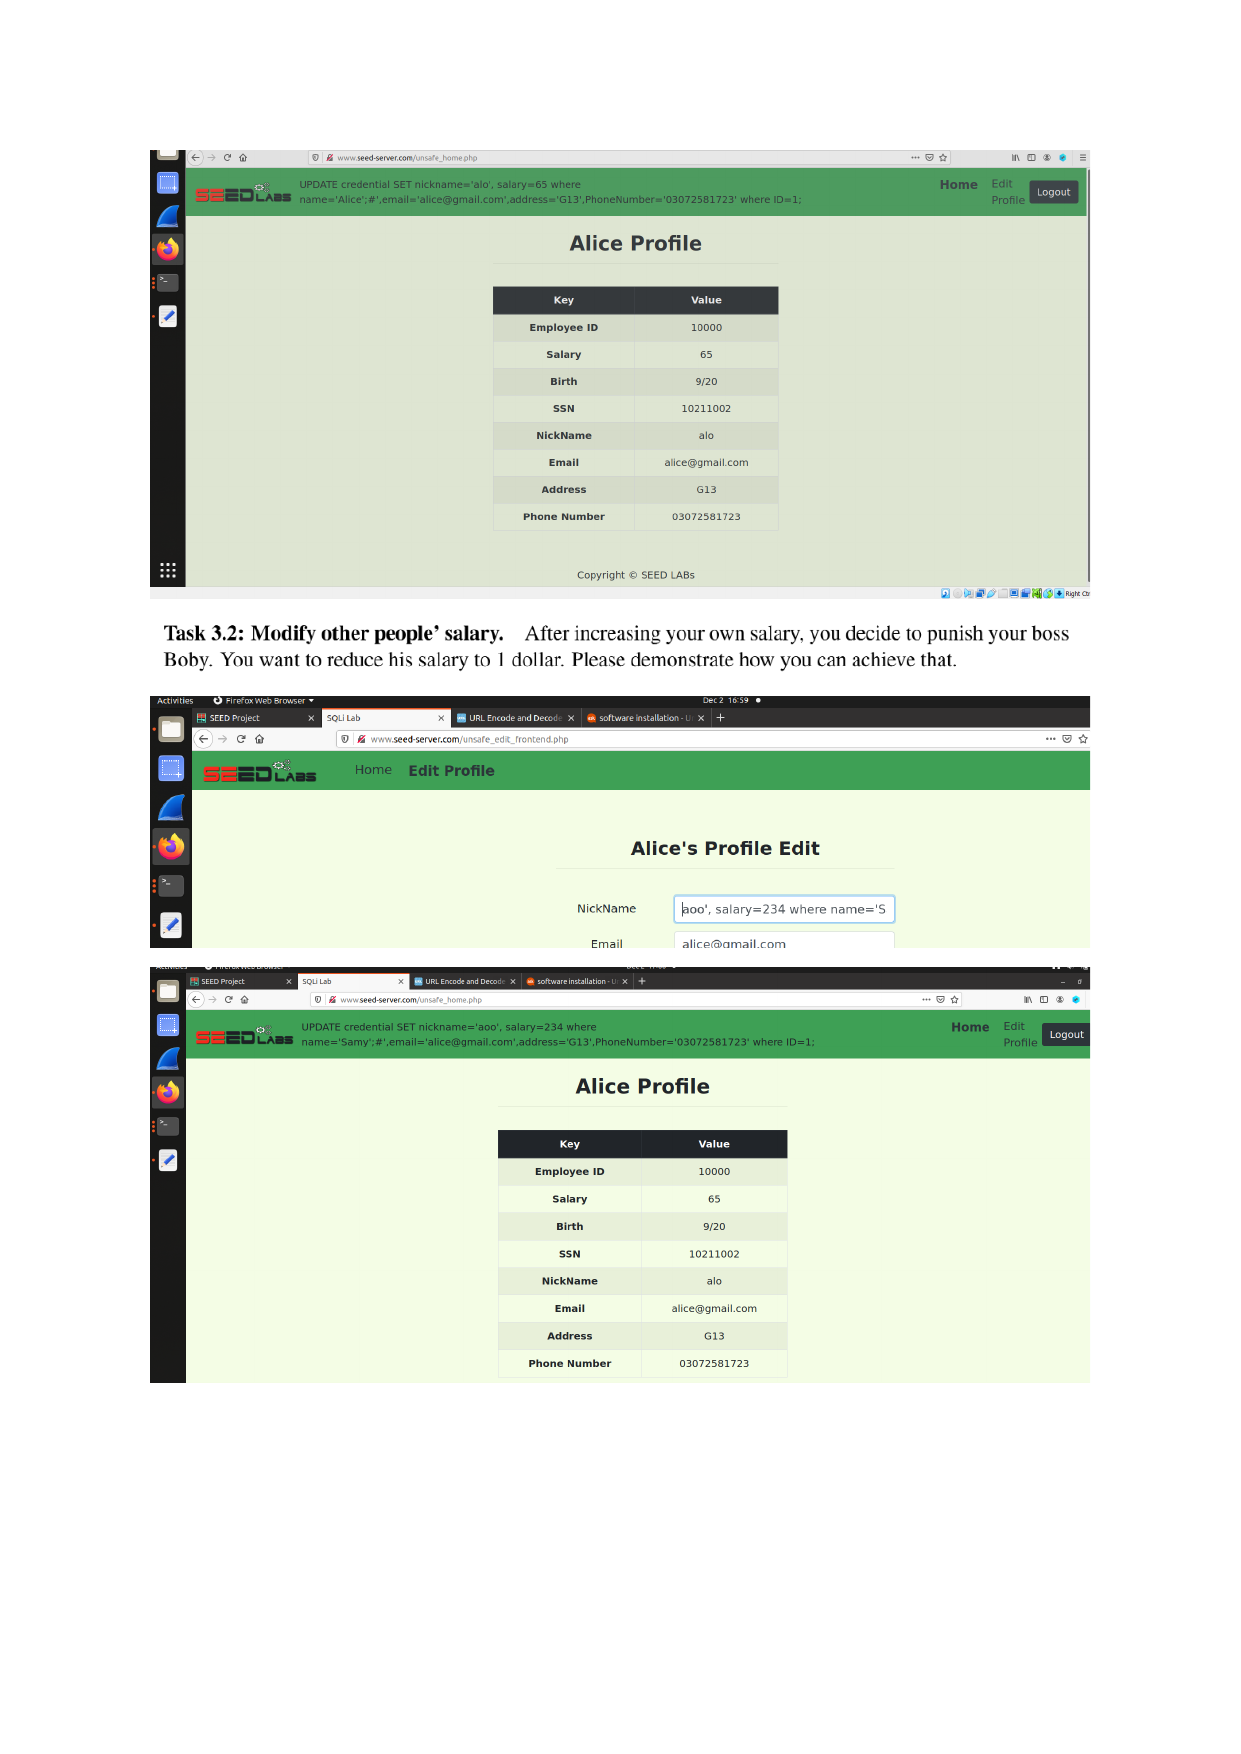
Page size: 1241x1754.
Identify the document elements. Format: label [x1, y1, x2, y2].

picture [150, 696, 1091, 948]
picture [150, 967, 1091, 1383]
picture [150, 617, 1091, 678]
picture [150, 150, 1091, 599]
